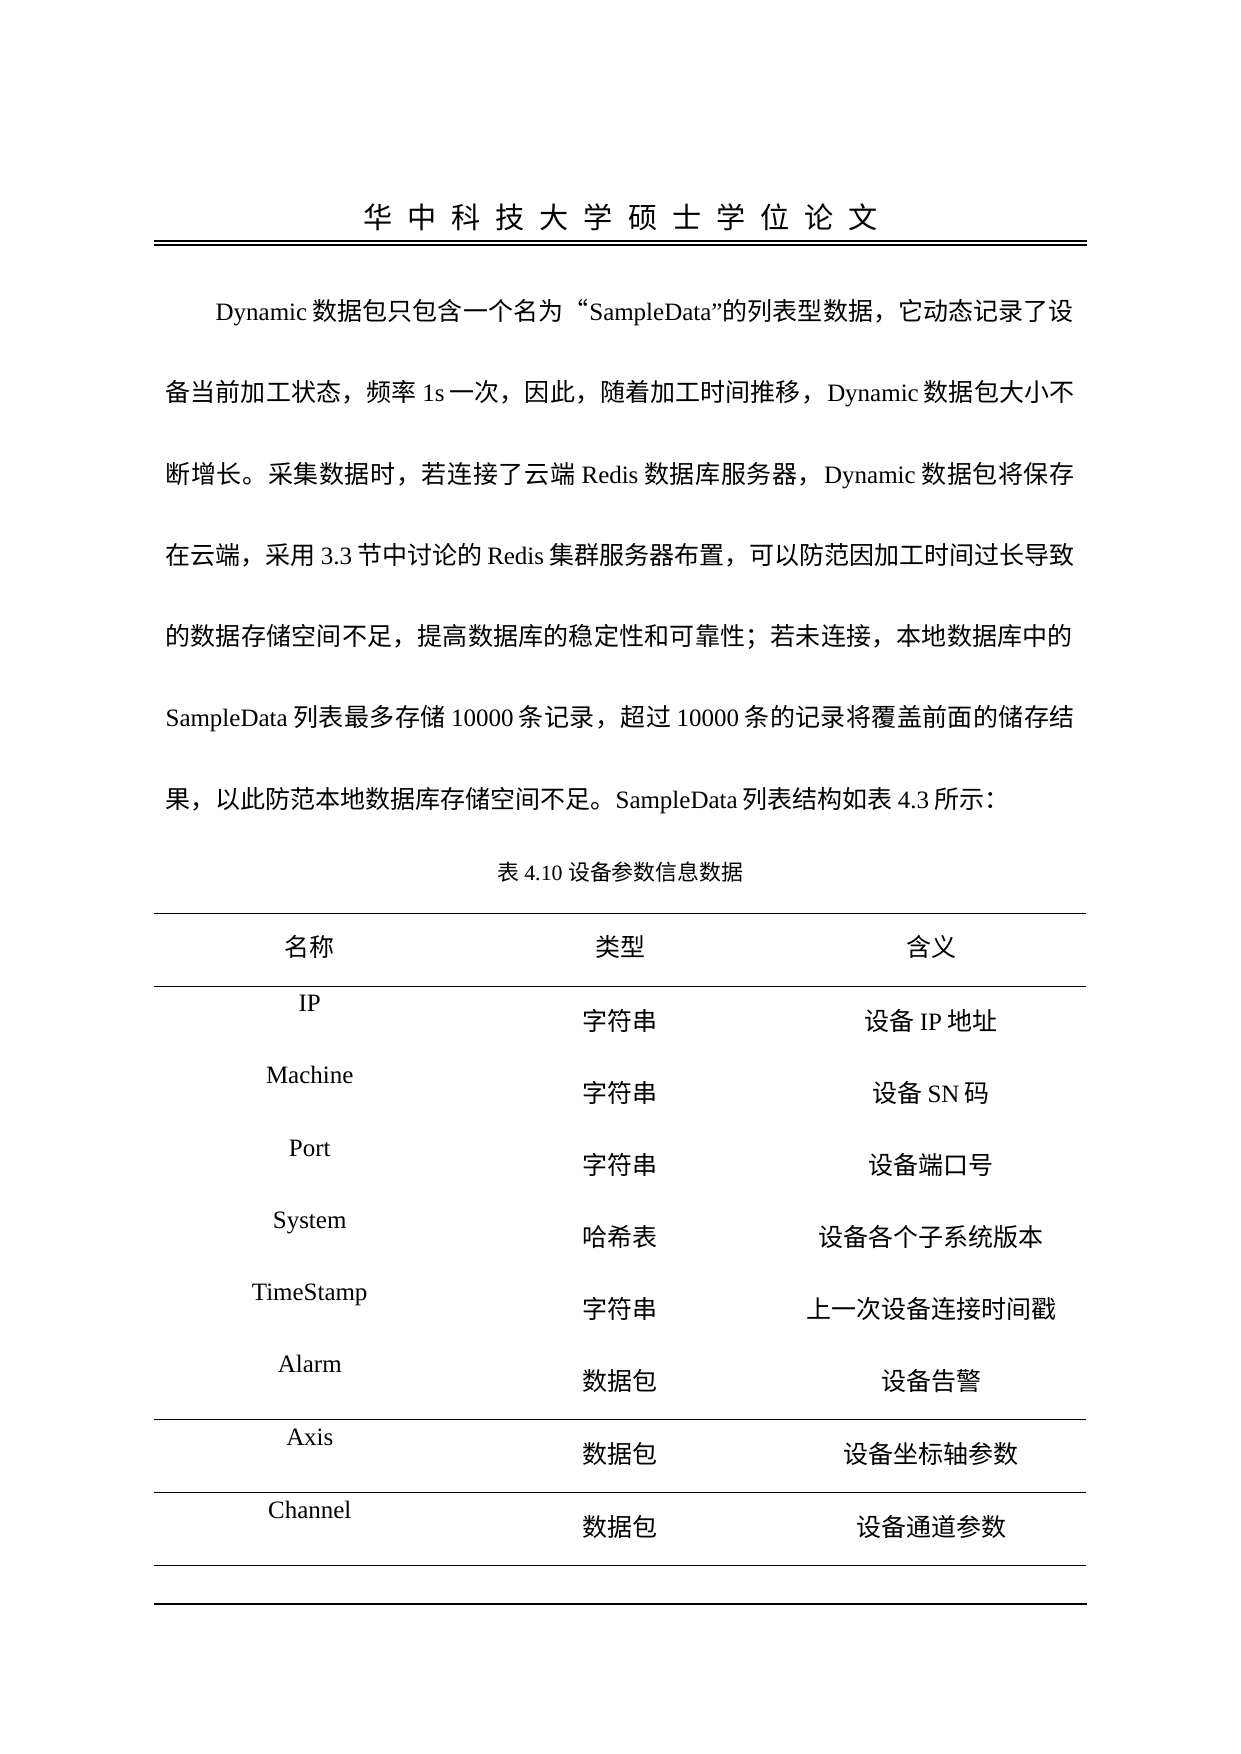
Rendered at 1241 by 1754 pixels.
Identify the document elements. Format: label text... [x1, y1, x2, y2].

table_cell Alarm [154, 1347, 465, 1419]
text Dynamic数据包只包含一个名为“SampleData”的列表型数据，它动态记录了设备当前加工状态，频率1s一次，因此，随着加工时间推移，Dynamic数据包大小不断增长。采集数据时，若连接了云端Redis数据库服务器，Dynamic数据包将保存在云端，采用3.3节中讨论的Redis集群服务器布置，可以防范因加工时间过长导致的数据存储空间不足，提高数据库的稳定性和可靠性；若未连接，本地数据库中的SampleData列表最多存储10000条记录，超过10000条的记录将覆盖前面的储存结果，以此防范本地数据库存储空间不足。SampleData列表结构如表4.3所示： [165, 277, 1075, 830]
table_cell 设备SN码 [775, 1059, 1086, 1131]
table_cell 上一次设备连接时间戳 [775, 1275, 1086, 1347]
table_cell 字符串 [465, 1059, 775, 1131]
table_header 类型 [465, 914, 775, 986]
table_cell Machine [154, 1059, 465, 1131]
table_cell IP [154, 987, 465, 1059]
table_cell 设备告警 [775, 1347, 1086, 1419]
table_cell Axis [154, 1420, 465, 1492]
table_cell 设备通道参数 [775, 1493, 1086, 1565]
table_cell TimeStamp [154, 1275, 465, 1347]
table_cell 设备各个子系统版本 [775, 1203, 1086, 1275]
table_cell 设备端口号 [775, 1131, 1086, 1203]
table_cell System [154, 1203, 465, 1275]
table_cell Port [154, 1131, 465, 1203]
table_cell 数据包 [465, 1347, 775, 1419]
table_cell 字符串 [465, 1275, 775, 1347]
table_cell 哈希表 [465, 1203, 775, 1275]
table_cell 数据包 [465, 1420, 775, 1492]
table_header 含义 [775, 914, 1086, 986]
table_cell 字符串 [465, 1131, 775, 1203]
table_cell 设备IP地址 [775, 987, 1086, 1059]
table_cell Channel [154, 1493, 465, 1565]
table_cell 字符串 [465, 987, 775, 1059]
table_cell 数据包 [465, 1493, 775, 1565]
table_header 名称 [154, 914, 465, 986]
table_cell 设备坐标轴参数 [775, 1420, 1086, 1492]
